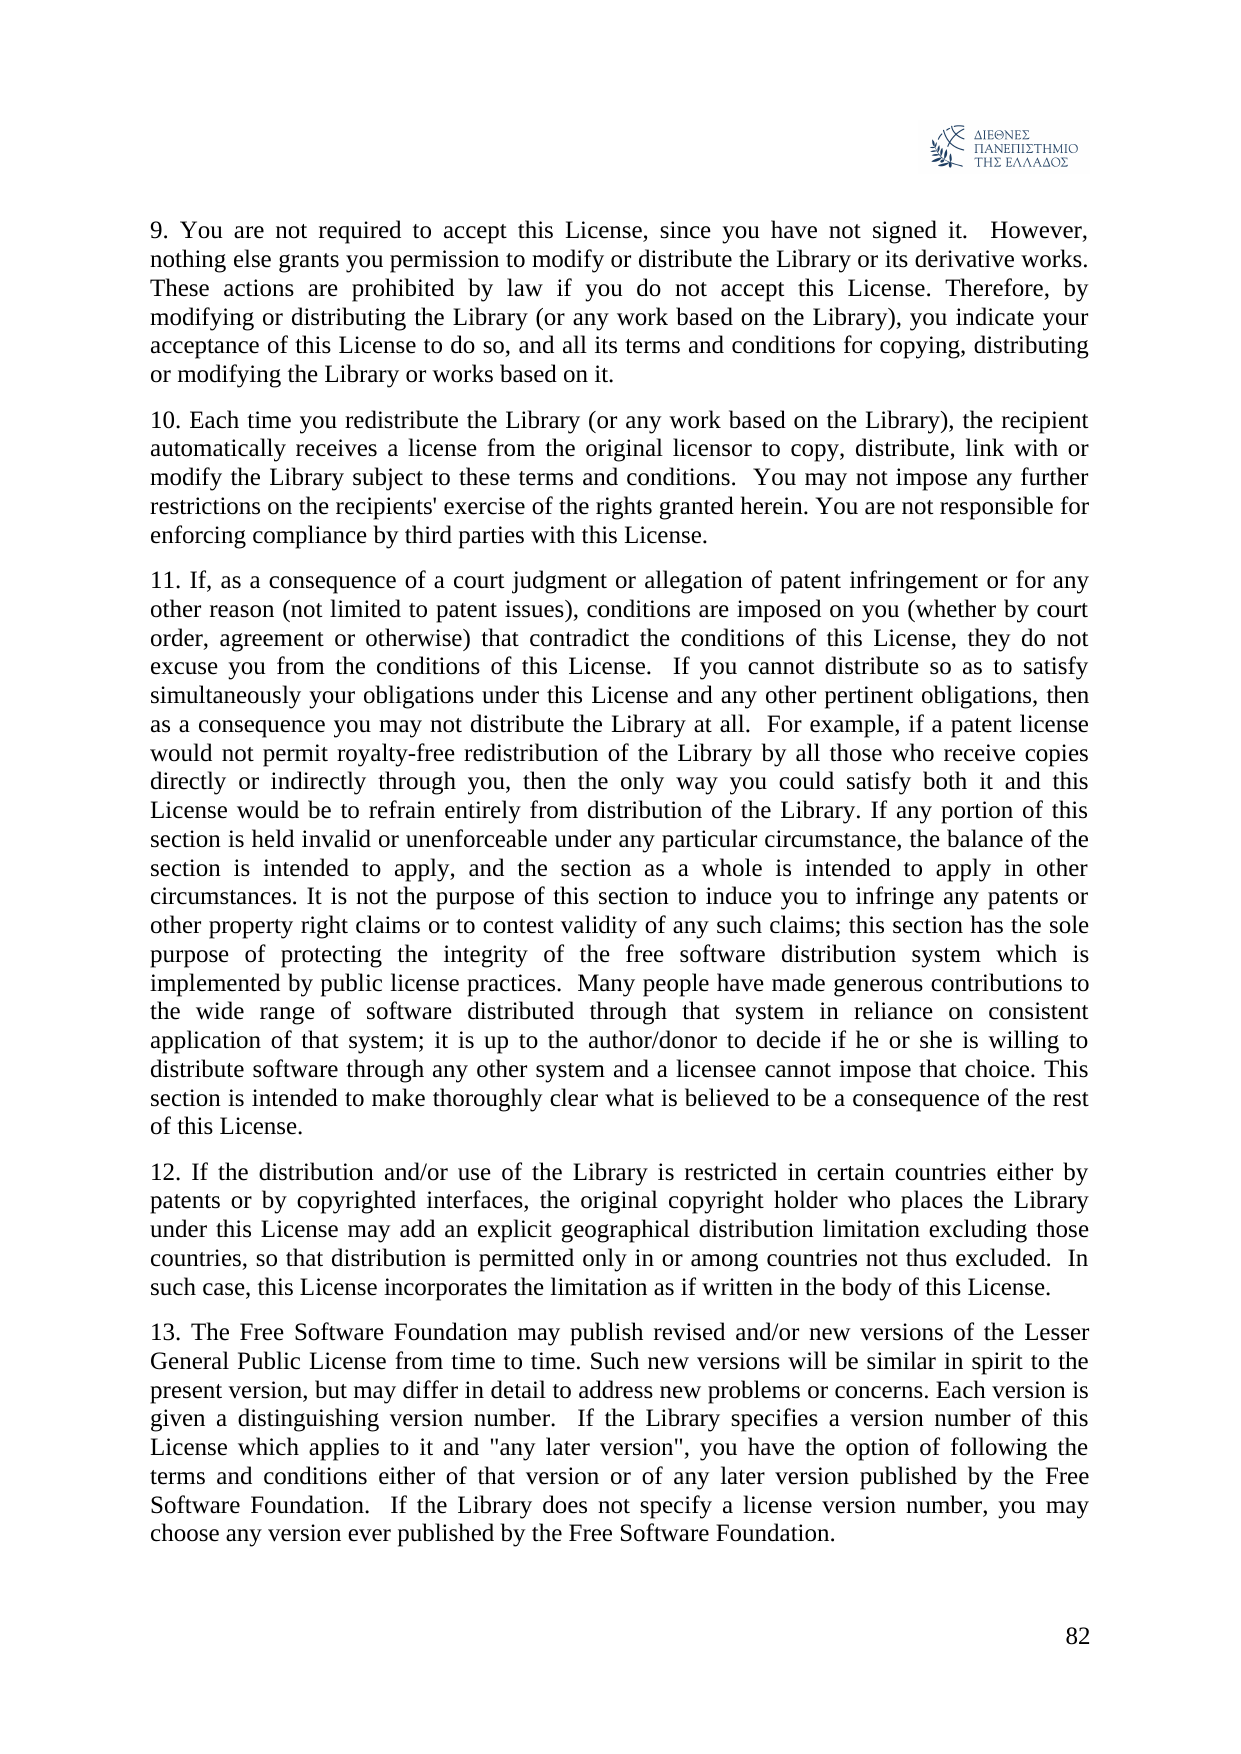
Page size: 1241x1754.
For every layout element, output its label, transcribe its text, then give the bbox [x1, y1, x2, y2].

text 12. If the distribution and/or use of the Library is restricted in certain countries either by patents or by copyrighted interfaces, the original copyright holder who places the Library under this License may add an explicit geographical distribution limitation excluding those countries, so that distribution is permitted only in or among countries not thus excluded. In such case, this License incorporates the limitation as if written in the body of this License. [150, 1157, 1090, 1301]
text 13. The Free Software Foundation may publish revised and/or new versions of the Lesser General Public License from time to time. Such new versions will be similar in spirit to the present version, but may differ in detail to address new problems or concerns. Each version is given a distinguishing version number. If the Library specifies a version number of this License which applies to it and "any later version", you have the option of following the terms and conditions either of that version or of any later version published by the Free Software Foundation. If the Library does not specify a license version number, you may choose any version ever published by the Free Software Foundation. [150, 1317, 1090, 1547]
picture [917, 120, 1091, 174]
text 10. Each time you redistribute the Library (or any work based on the Library), the recipient automatically receives a license from the original licensor to copy, distribute, link with or modify the Library subject to these terms and conditions. You may not impose any further restrictions on the recipients' exercise of the rights granted herein. You are not responsible for enforcing compliance by third parties with this License. [150, 405, 1090, 548]
text 9. You are not required to accept this License, since you have not signed it. However, nothing else grants you permission to modify or distribute the Library or its derivative works. These actions are prohibited by law if you do not accept this License. Therefore, by modifying or distributing the Library (or any work based on the Library), you indicate your acceptance of this License to do so, and all its terms and conditions for copying, distributing or modifying the Library or works based on it. [150, 216, 1090, 388]
text 11. If, as a consequence of a court judgment or allegation of patent infringement or for any other reason (not limited to patent issues), conditions are imposed on you (whether by court order, agreement or otherwise) that contradict the conditions of this License, they do not excuse you from the conditions of this License. If you cannot distribute so as to satisfy simultaneously your obligations under this License and any other pertinent obligations, then as a consequence you may not distribute the Library at all. For example, if a patent license would not permit royalty-free redistribution of the Library by all those who receive copies directly or indirectly through you, then the only way you could satisfy both it and this License would be to refrain entirely from distribution of the Library. If any portion of this section is held invalid or unenforceable under any particular circumstance, the balance of the section is intended to apply, and the section as a whole is intended to apply in other circumstances. It is not the purpose of this section to induce you to infringe any patents or other property right claims or to contest validity of any such claims; this section has the sole purpose of protecting the integrity of the free software distribution system which is implemented by public license practices. Many people have made generous contributions to the wide range of software distributed through that system in reliance on consistent application of that system; it is up to the author/donor to decide if he or she is willing to distribute software through any other system and a licensee cannot impose that choice. This section is intended to make thoroughly clear what is believed to be a consequence of the rest of this License. [150, 565, 1090, 1140]
